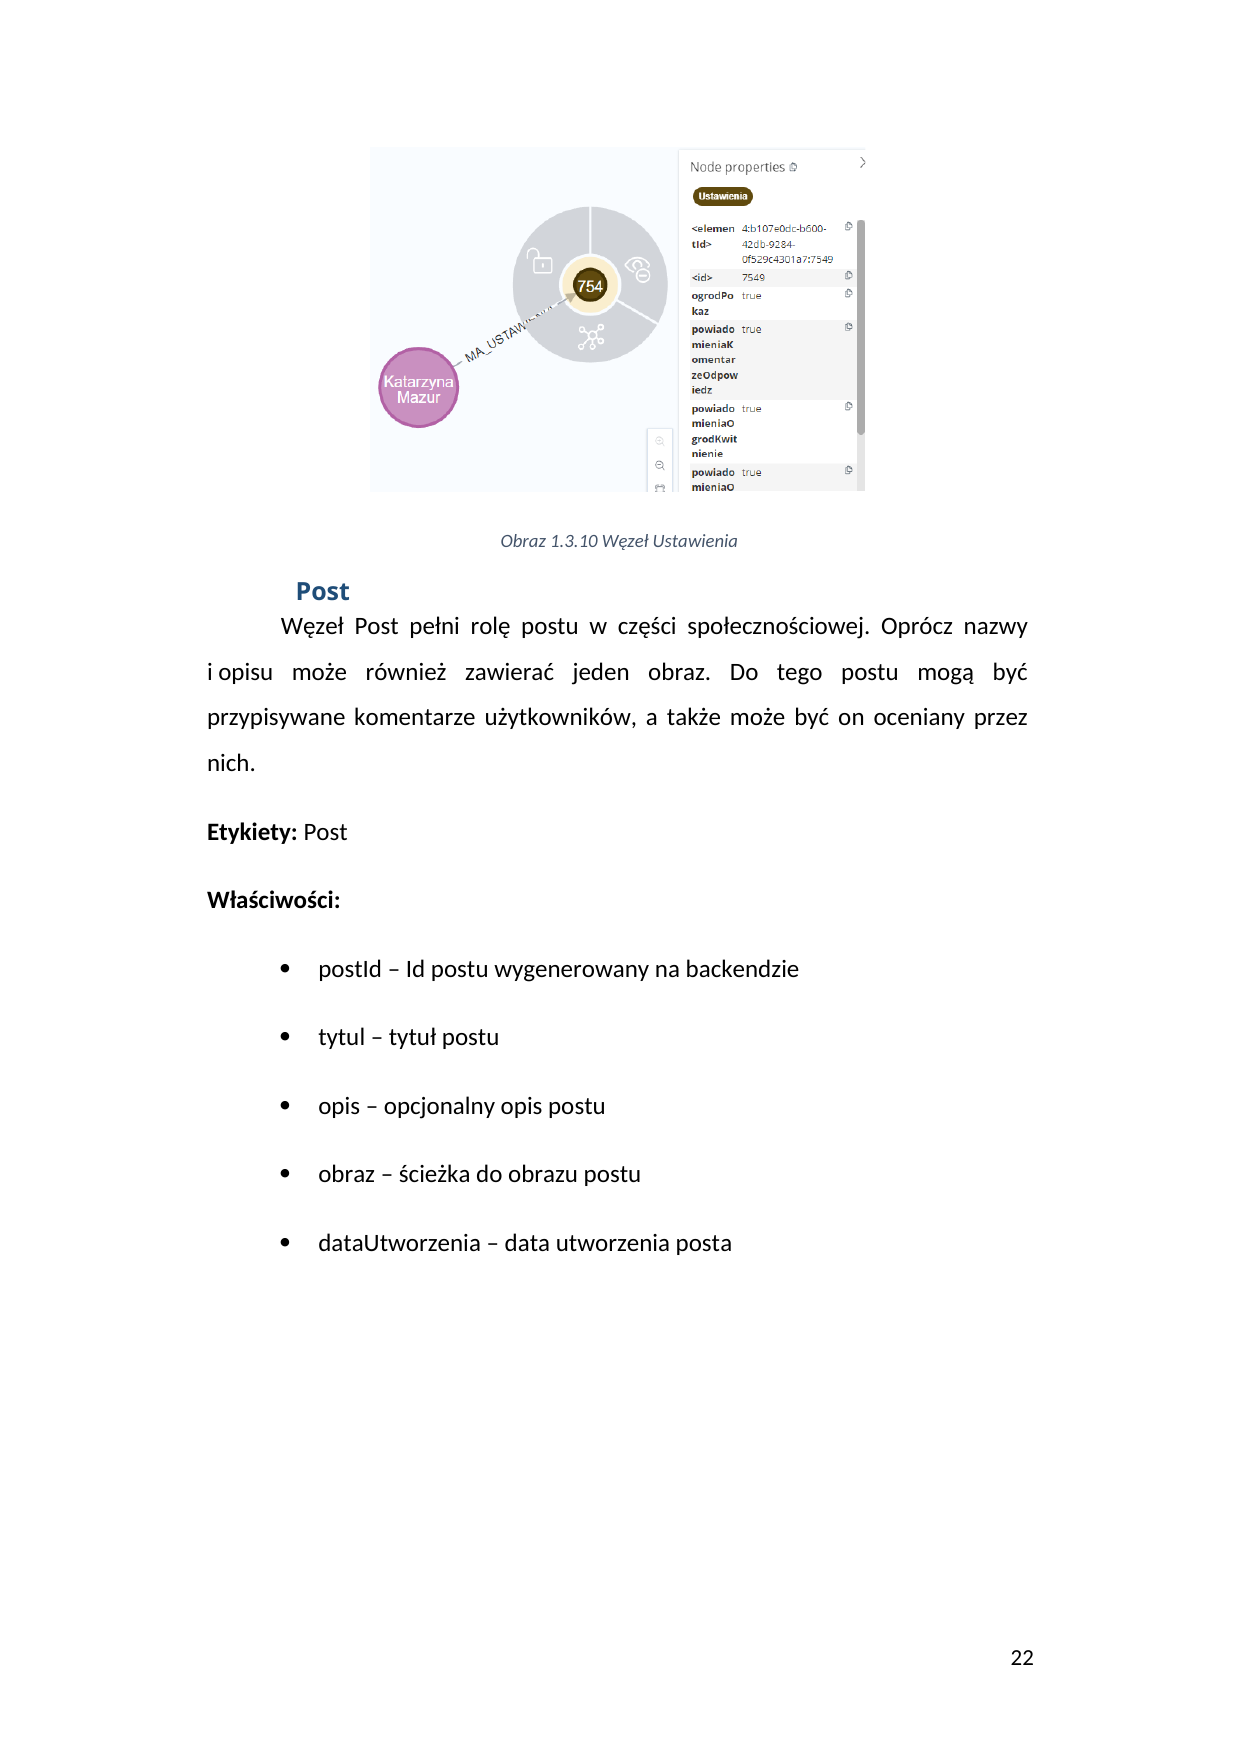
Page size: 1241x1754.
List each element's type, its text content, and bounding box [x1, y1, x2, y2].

list obraz – ścieżka do obrazu postu [281, 1158, 1029, 1189]
text Węzeł Post pełni rolę postu w części społecznościowej. Oprócz nazwy i opisu może również zawierać jeden obraz. Do tego postu mogą być przypisywane komentarze użytkowników, a także może być on oceniany przez nich. [207, 610, 1029, 778]
list tytul – tytuł postu [281, 1021, 1029, 1052]
list dataUtworzenia – data utworzenia posta [281, 1227, 1029, 1258]
text Właściwości: [207, 884, 1029, 915]
list opis – opcjonalny opis postu [281, 1090, 1029, 1121]
text Obraz 1.3.10 Węzeł Ustawienia [207, 529, 1033, 552]
text Etykiety: Post [207, 816, 1029, 846]
picture [370, 147, 866, 492]
list postId – Id postu wygenerowany na backendzie [281, 953, 1029, 983]
subtitle Post [295, 573, 1033, 607]
